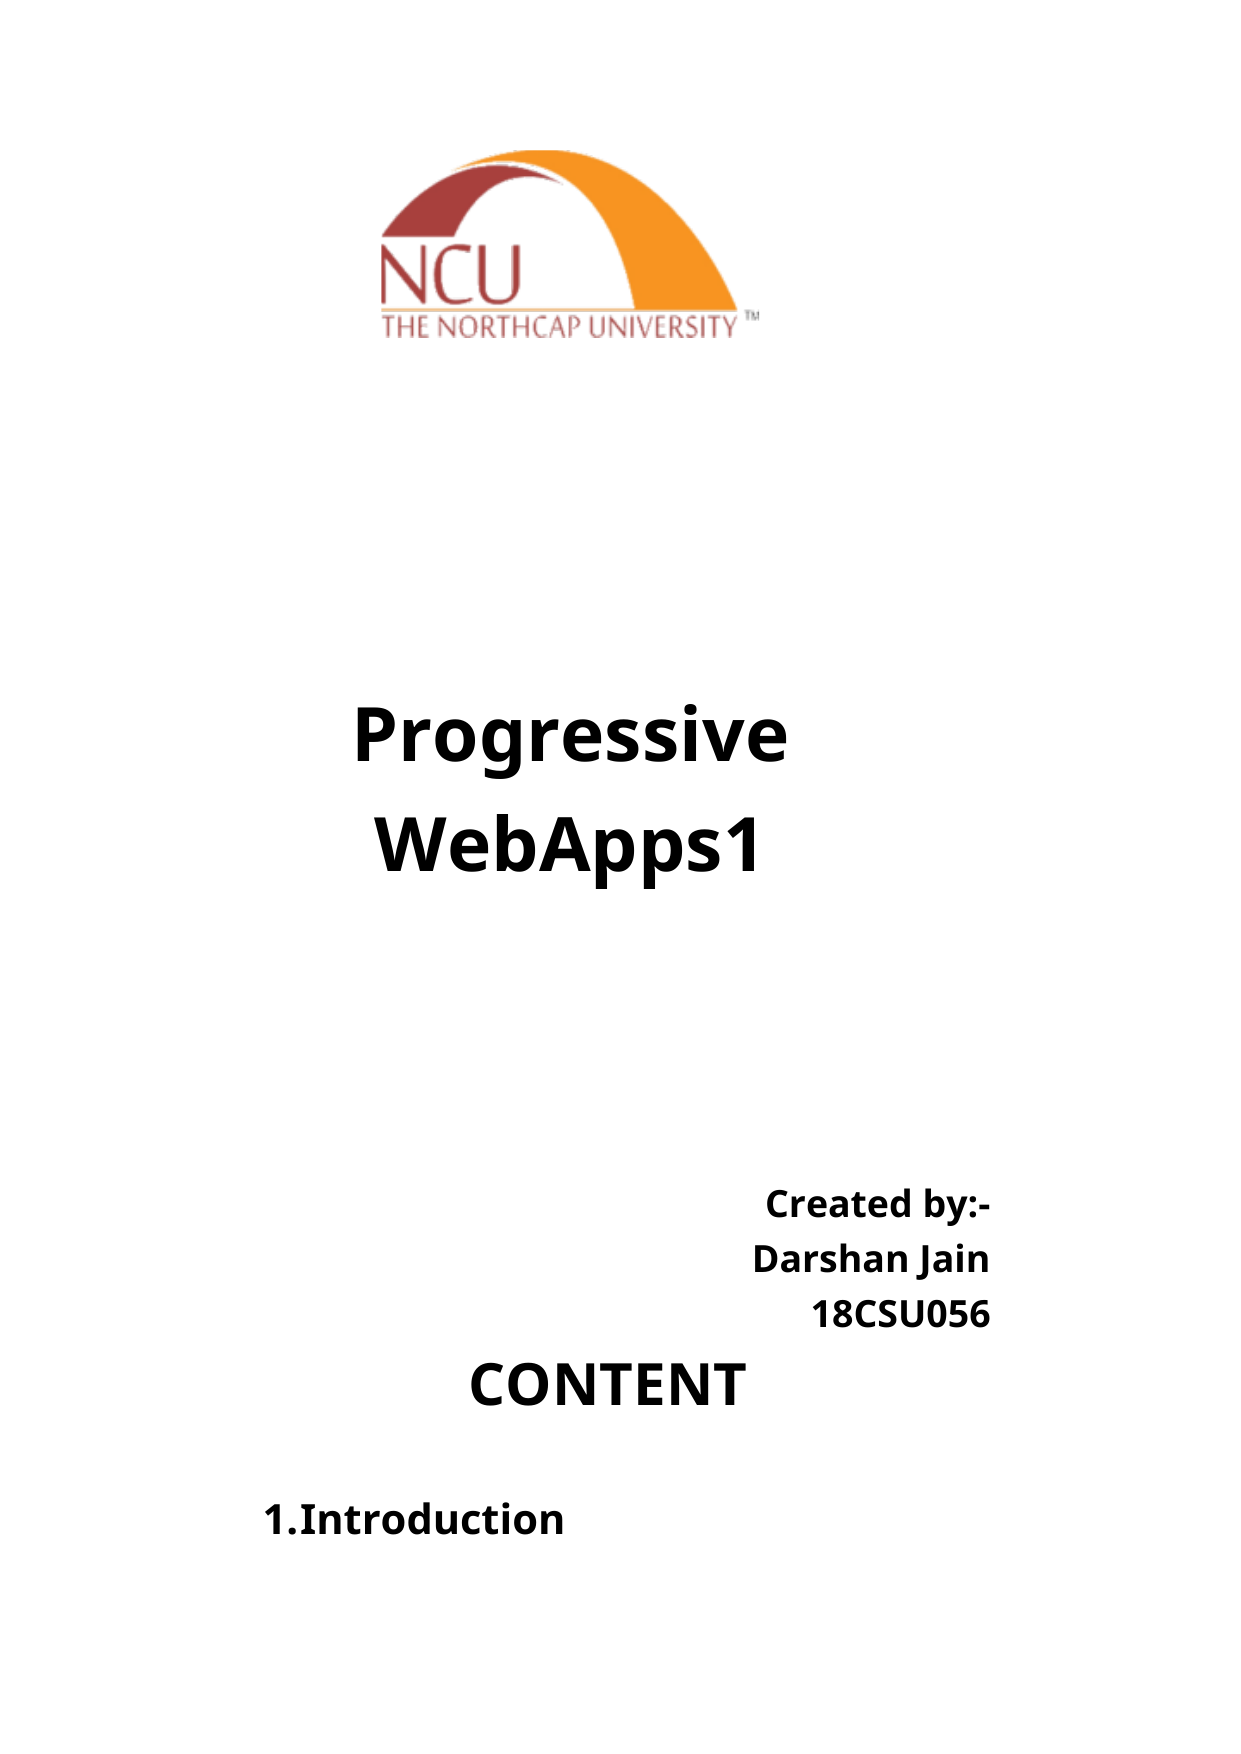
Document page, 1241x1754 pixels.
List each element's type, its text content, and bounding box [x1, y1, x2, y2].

text Progressive WebApps1 [150, 681, 990, 893]
text 18CSU056 [150, 1287, 990, 1338]
text Created by:- [150, 1177, 990, 1228]
picture [381, 150, 760, 338]
text Darshan Jain [150, 1232, 990, 1283]
list CONTENT [225, 1343, 990, 1422]
list Introduction [262, 1490, 990, 1546]
